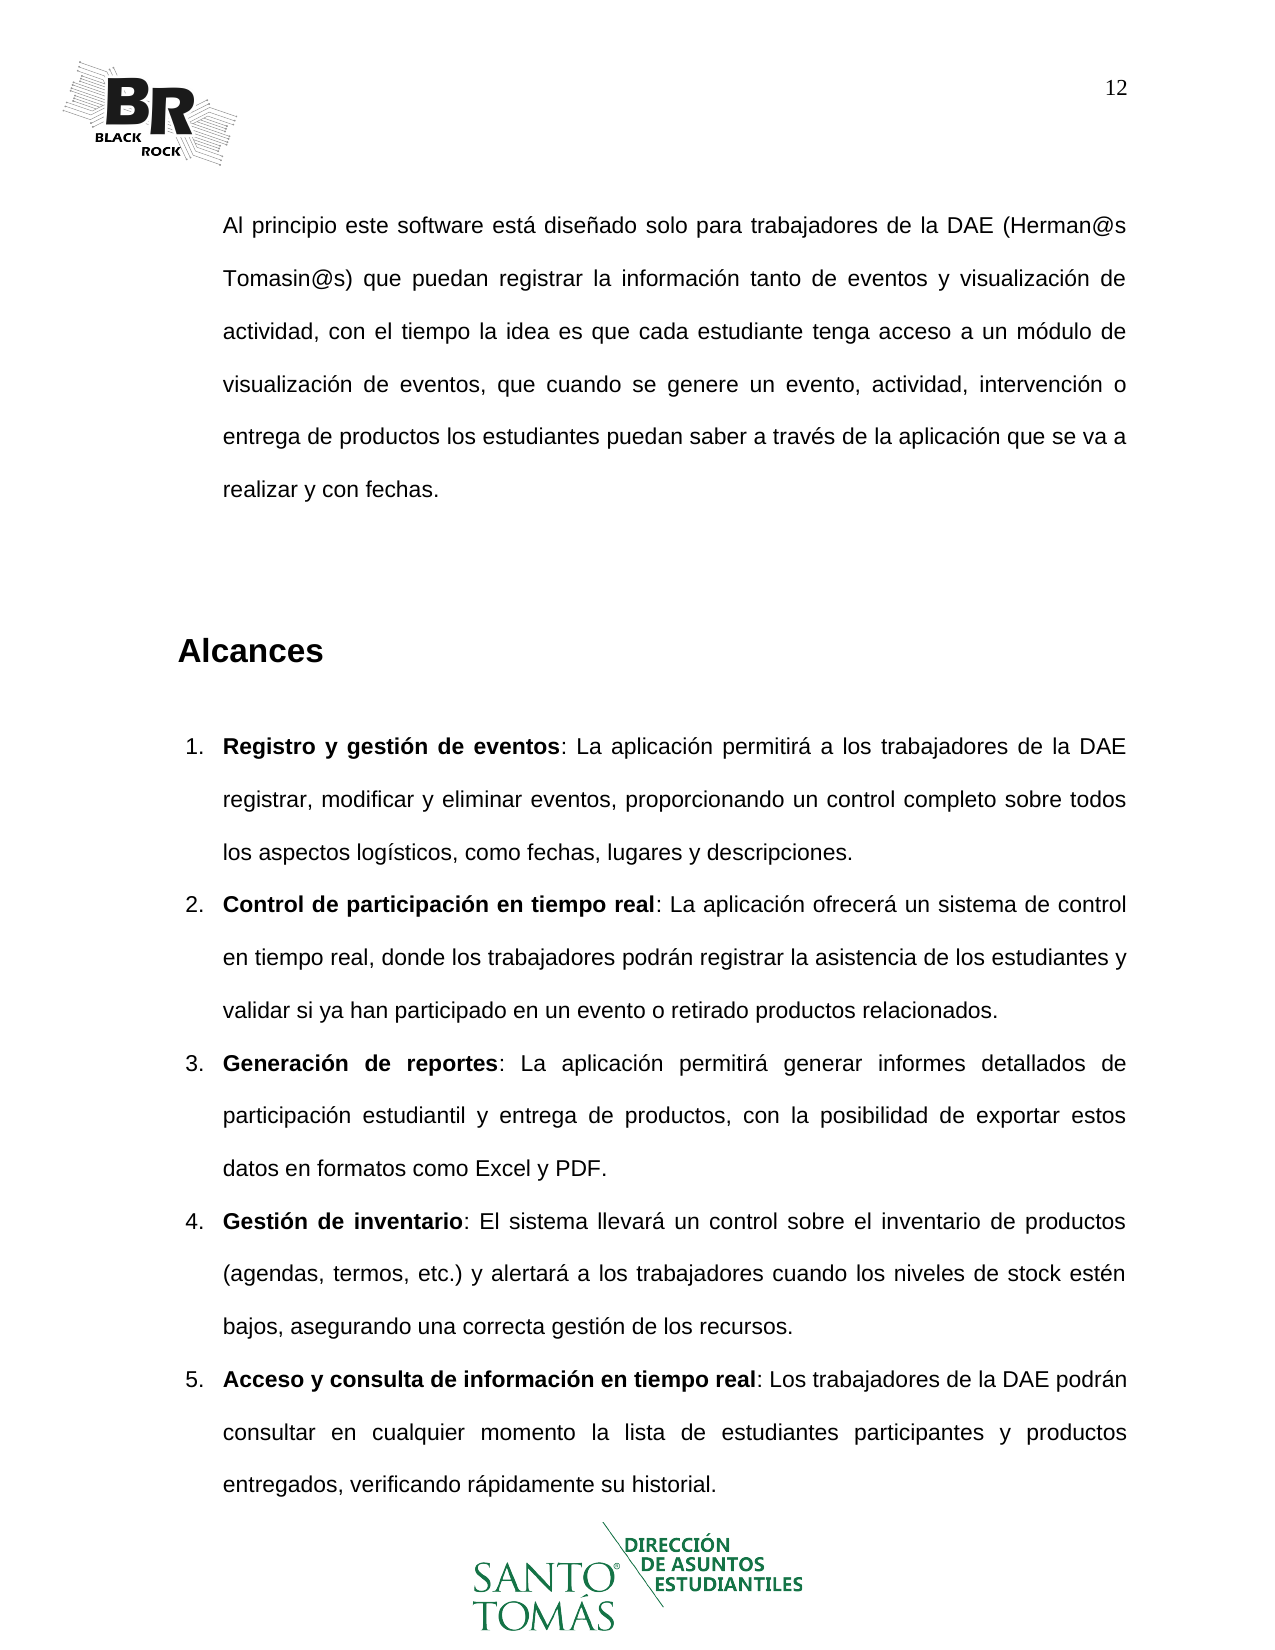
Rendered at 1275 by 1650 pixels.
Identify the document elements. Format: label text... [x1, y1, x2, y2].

list Registro y gestión de eventos: La aplicación permitirá a los trabajadores de la DAE registrar, modificar y eliminar eventos, proporcionando un control completo sobre todos los aspectos logísticos, como fechas, lugares y descripciones. [185, 733, 1127, 865]
list Acceso y consulta de información en tiempo real: Los trabajadores de la DAE podrán consultar en cualquier momento la lista de estudiantes participantes y productos entregados, verificando rápidamente su historial. [185, 1366, 1127, 1498]
list Generación de reportes: La aplicación permitirá generar informes detallados de participación estudiantil y entrega de productos, con la posibilidad de exportar estos datos en formatos como Excel y PDF. [185, 1049, 1127, 1181]
list Control de participación en tiempo real: La aplicación ofrecerá un sistema de control en tiempo real, donde los trabajadores podrán registrar la asistencia de los estudiantes y validar si ya han participado en un evento o retirado productos relacionados. [185, 891, 1127, 1023]
subtitle Alcances [148, 631, 1127, 670]
list Gestión de inventario: El sistema llevará un control sobre el inventario de productos (agendas, termos, etc.) y alertará a los trabajadores cuando los niveles de stock estén bajos, asegurando una correcta gestión de los recursos. [185, 1208, 1127, 1339]
picture [62, 61, 238, 166]
picture [472, 1522, 803, 1631]
